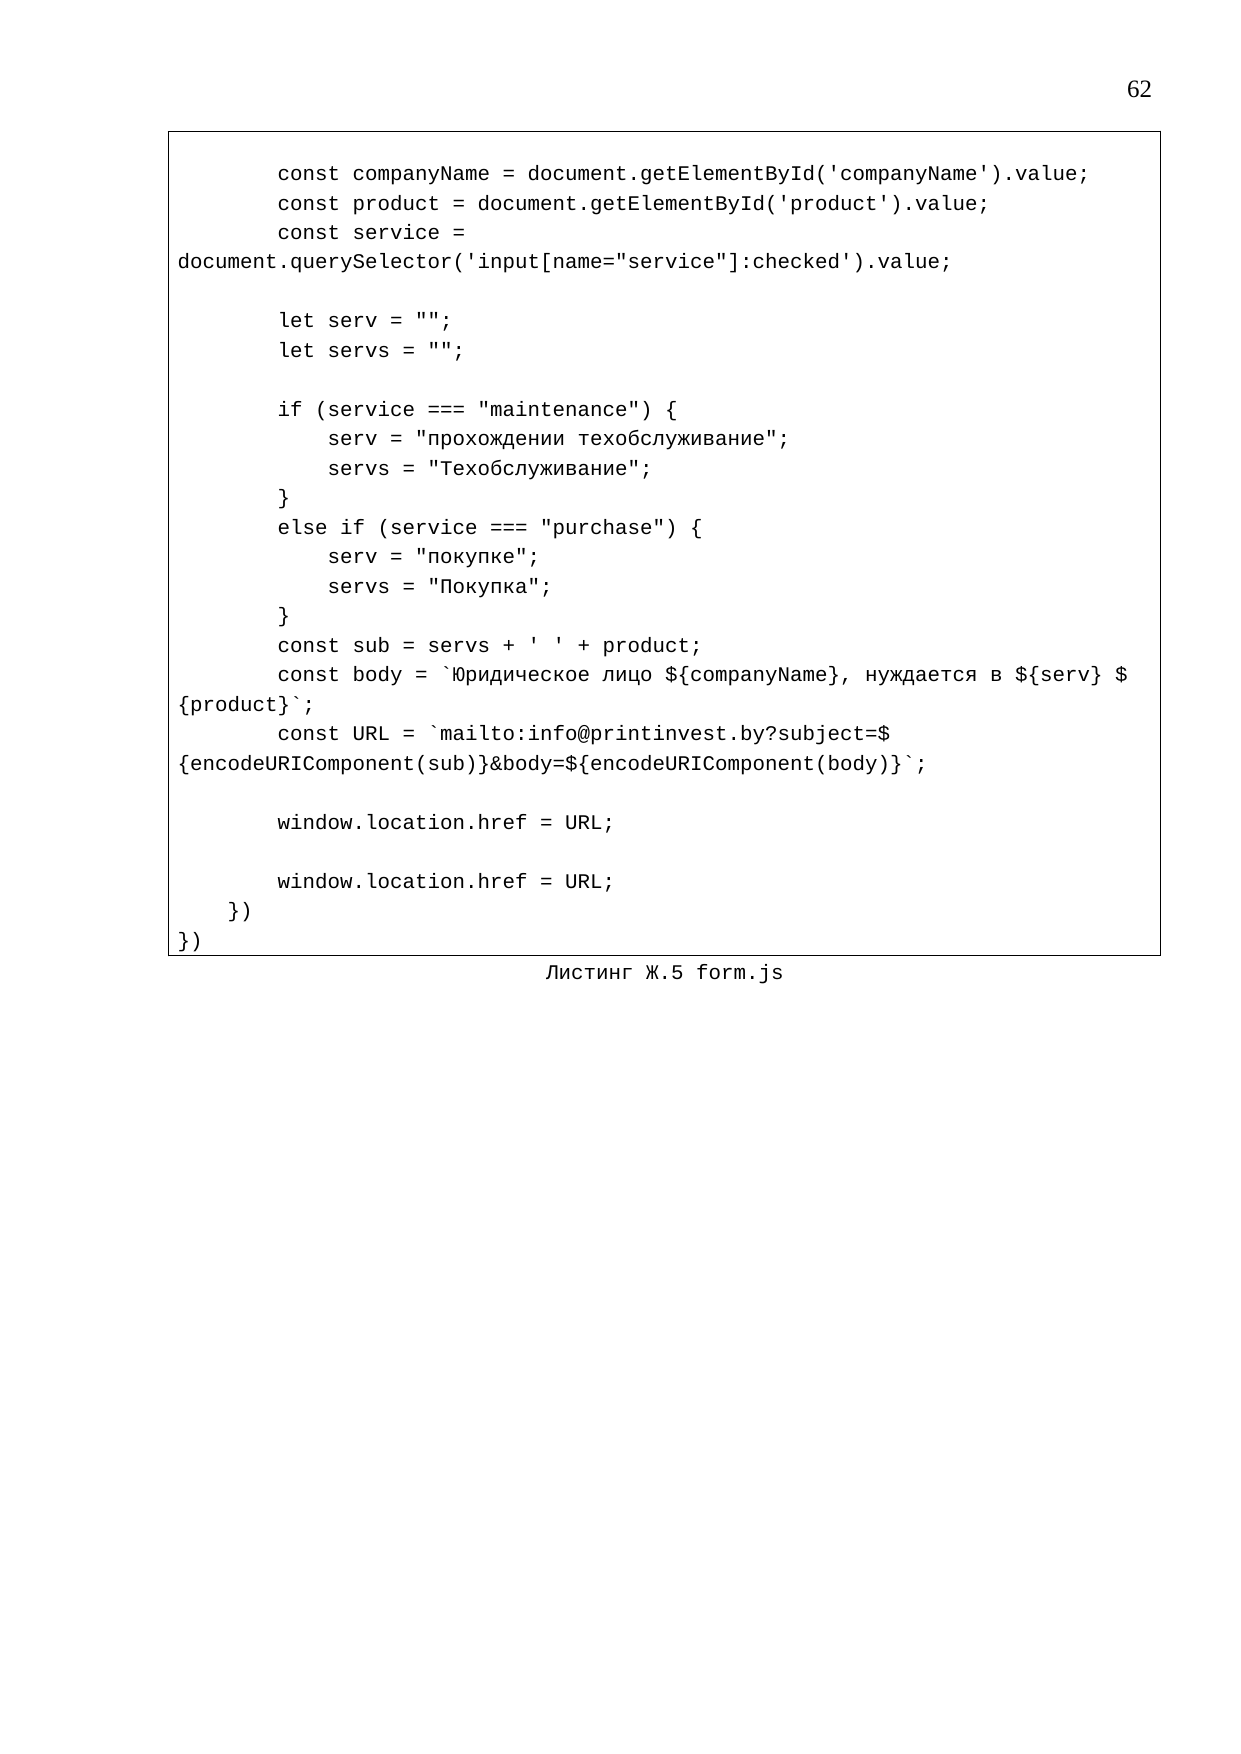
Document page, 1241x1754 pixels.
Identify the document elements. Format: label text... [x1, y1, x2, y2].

text serv = "покупке"; [169, 543, 1160, 570]
text }) [169, 897, 1160, 924]
text let servs = ""; [169, 337, 1160, 364]
text servs = "Покупка"; [169, 573, 1160, 599]
text } [169, 484, 1160, 511]
text }) [169, 926, 1160, 955]
text if (service === "maintenance") { [169, 396, 1160, 423]
text const sub = servs + ' ' + product; [169, 632, 1160, 658]
text window.location.href = URL; [169, 808, 1160, 835]
text let serv = ""; [169, 307, 1160, 334]
text Листинг Ж.5 form.js [177, 962, 1152, 986]
text servs = "Техобслуживание"; [169, 455, 1160, 482]
text const service = document.querySelector('input[name="service"]:checked').value; [169, 219, 1160, 275]
text } [169, 602, 1160, 629]
text const product = document.getElementById('product').value; [169, 189, 1160, 216]
text else if (service === "purchase") { [169, 514, 1160, 541]
text const companyName = document.getElementById('companyName').value; [169, 160, 1160, 187]
text window.location.href = URL; [169, 867, 1160, 894]
text const body = `Юридическое лицо ${companyName}, нуждается в ${serv} ${product}`; [169, 661, 1160, 717]
text const URL = `mailto:info@printinvest.by?subject=${encodeURIComponent(sub)}&body=${encodeURIComponent(body)}`; [169, 720, 1160, 776]
text serv = "прохождении техобслуживание"; [169, 425, 1160, 452]
